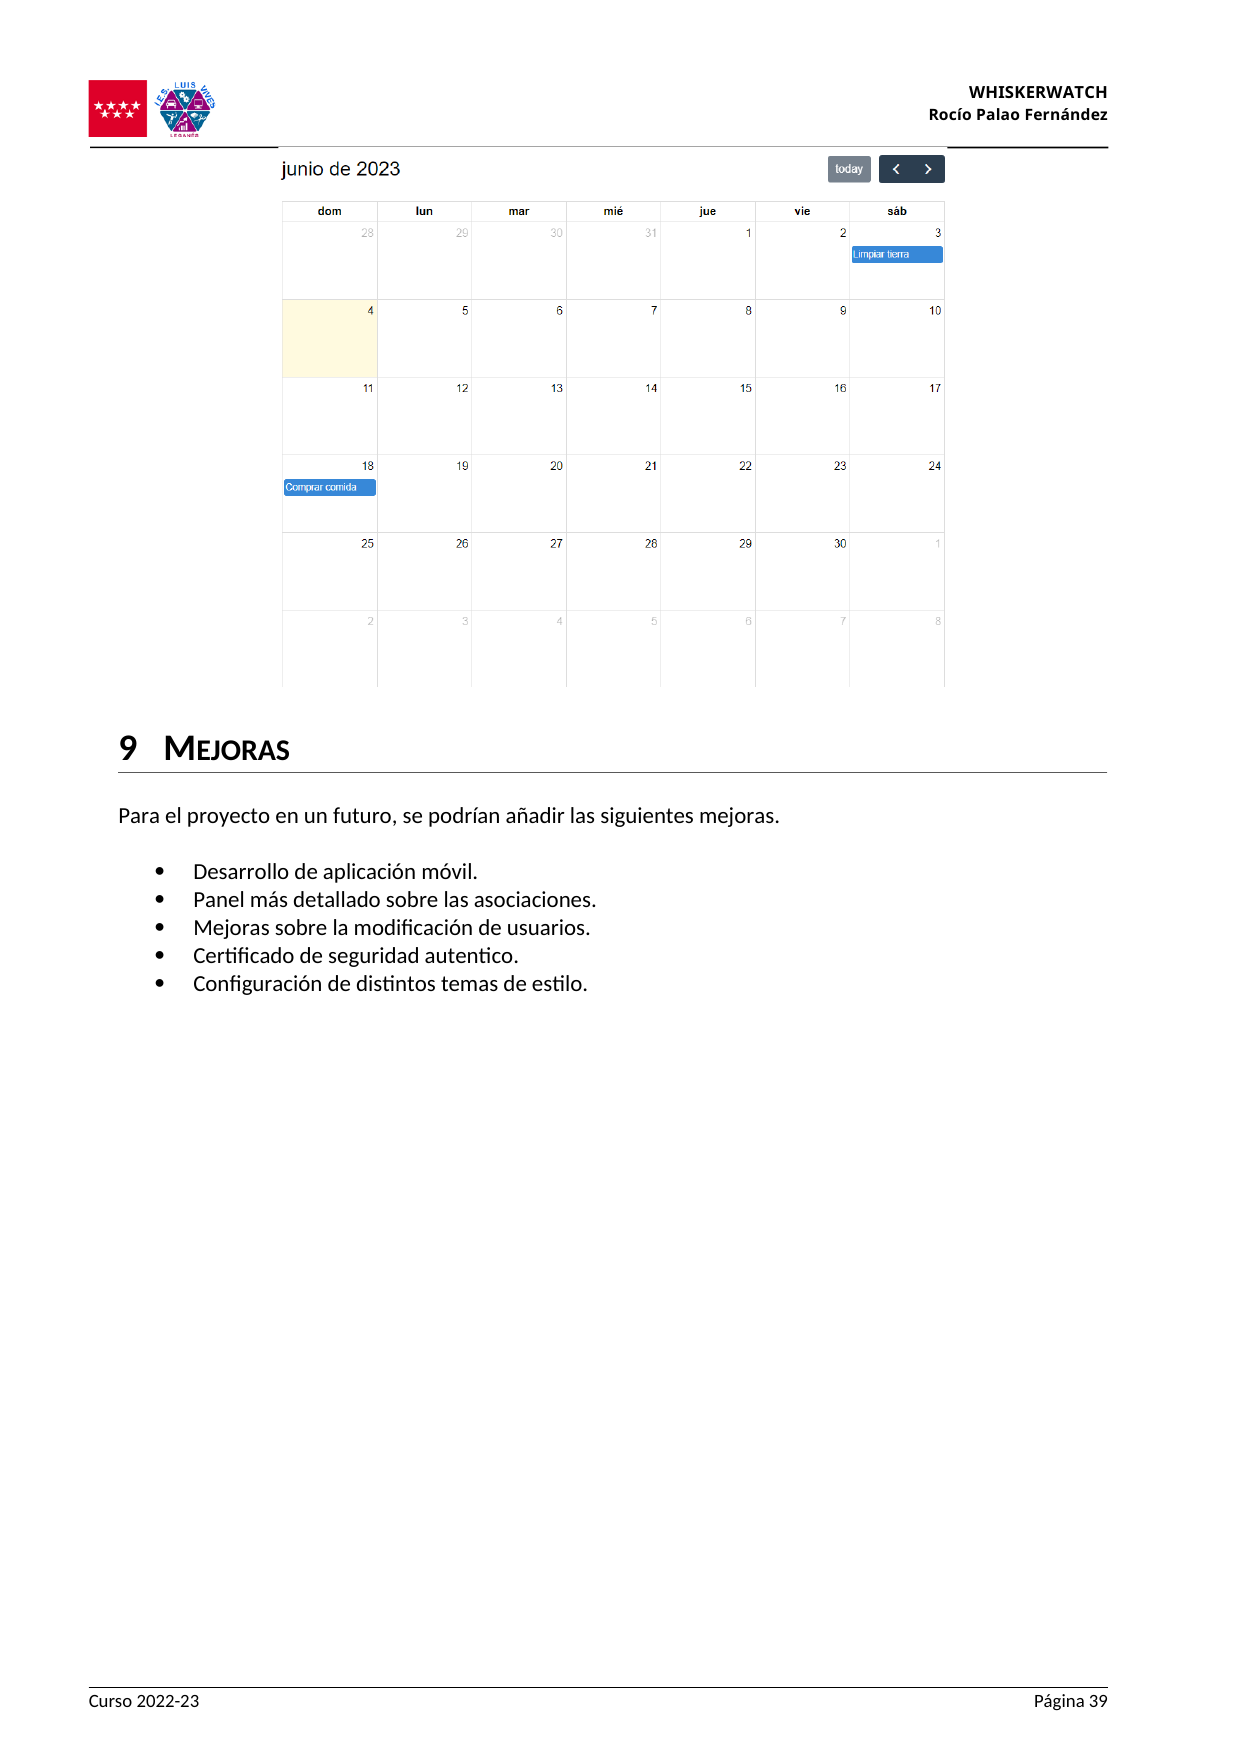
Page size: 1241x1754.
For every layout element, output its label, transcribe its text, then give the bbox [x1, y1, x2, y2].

list Configuración de distintos temas de estilo. [156, 969, 1107, 997]
subtitle Mejoras [118, 724, 1107, 772]
list Desarrollo de aplicación móvil. [156, 857, 1107, 885]
picture [278, 147, 948, 687]
list Certificado de seguridad autentico. [156, 941, 1107, 969]
list Panel más detallado sobre las asociaciones. [156, 885, 1107, 913]
text Para el proyecto en un futuro, se podrían añadir las siguientes mejoras. [118, 801, 1107, 829]
picture [87, 80, 215, 136]
list Mejoras sobre la modificación de usuarios. [156, 913, 1107, 941]
